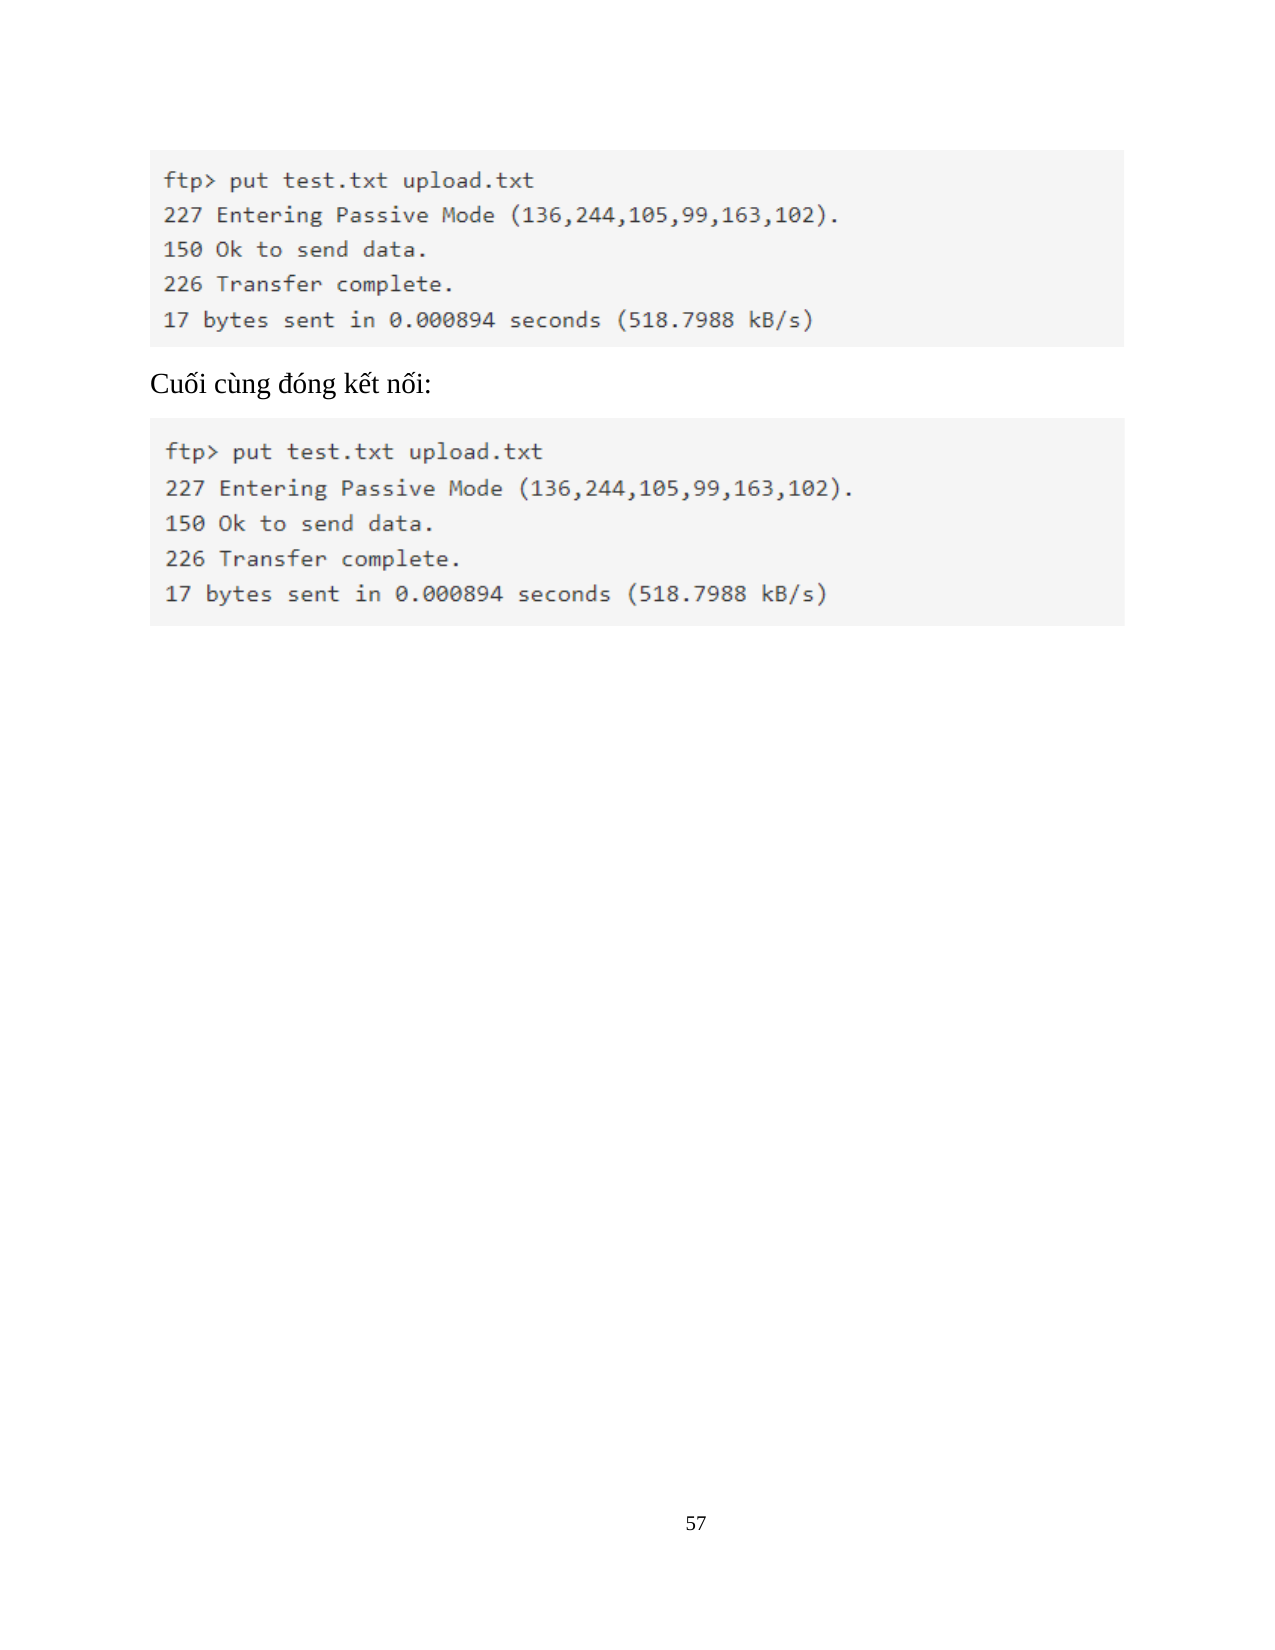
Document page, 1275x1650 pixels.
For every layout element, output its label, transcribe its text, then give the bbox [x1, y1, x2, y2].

picture [150, 418, 1125, 626]
text Cuối cùng đóng kết nối: [150, 366, 1125, 400]
picture [150, 150, 1125, 347]
